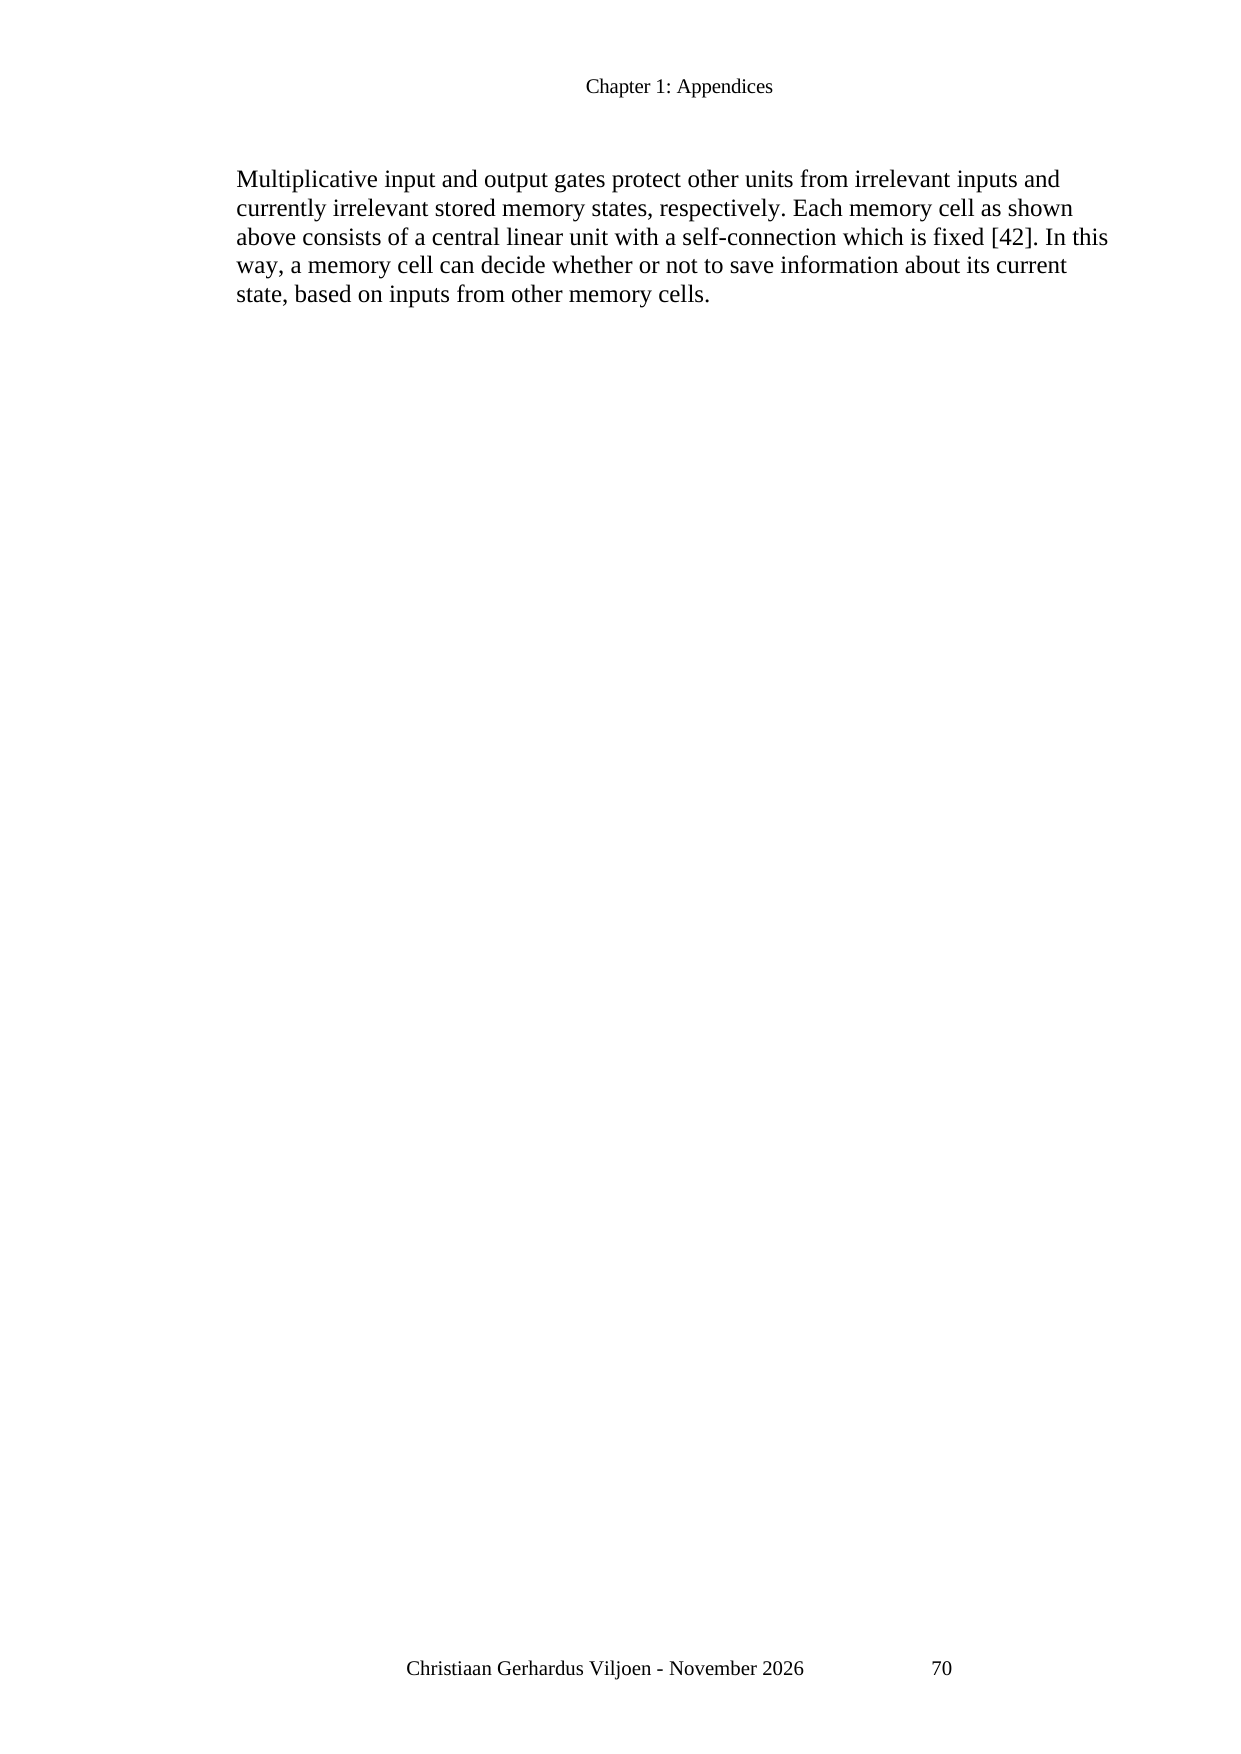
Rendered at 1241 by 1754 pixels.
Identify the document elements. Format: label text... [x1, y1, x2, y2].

text Multiplicative input and output gates protect other units from irrelevant inputs and currently irrelevant stored memory states, respectively. Each memory cell as shown above consists of a central linear unit with a self-connection which is fixed . In this way, a memory cell can decide whether or not to save information about its current state, based on inputs from other memory cells. [236, 164, 1122, 308]
